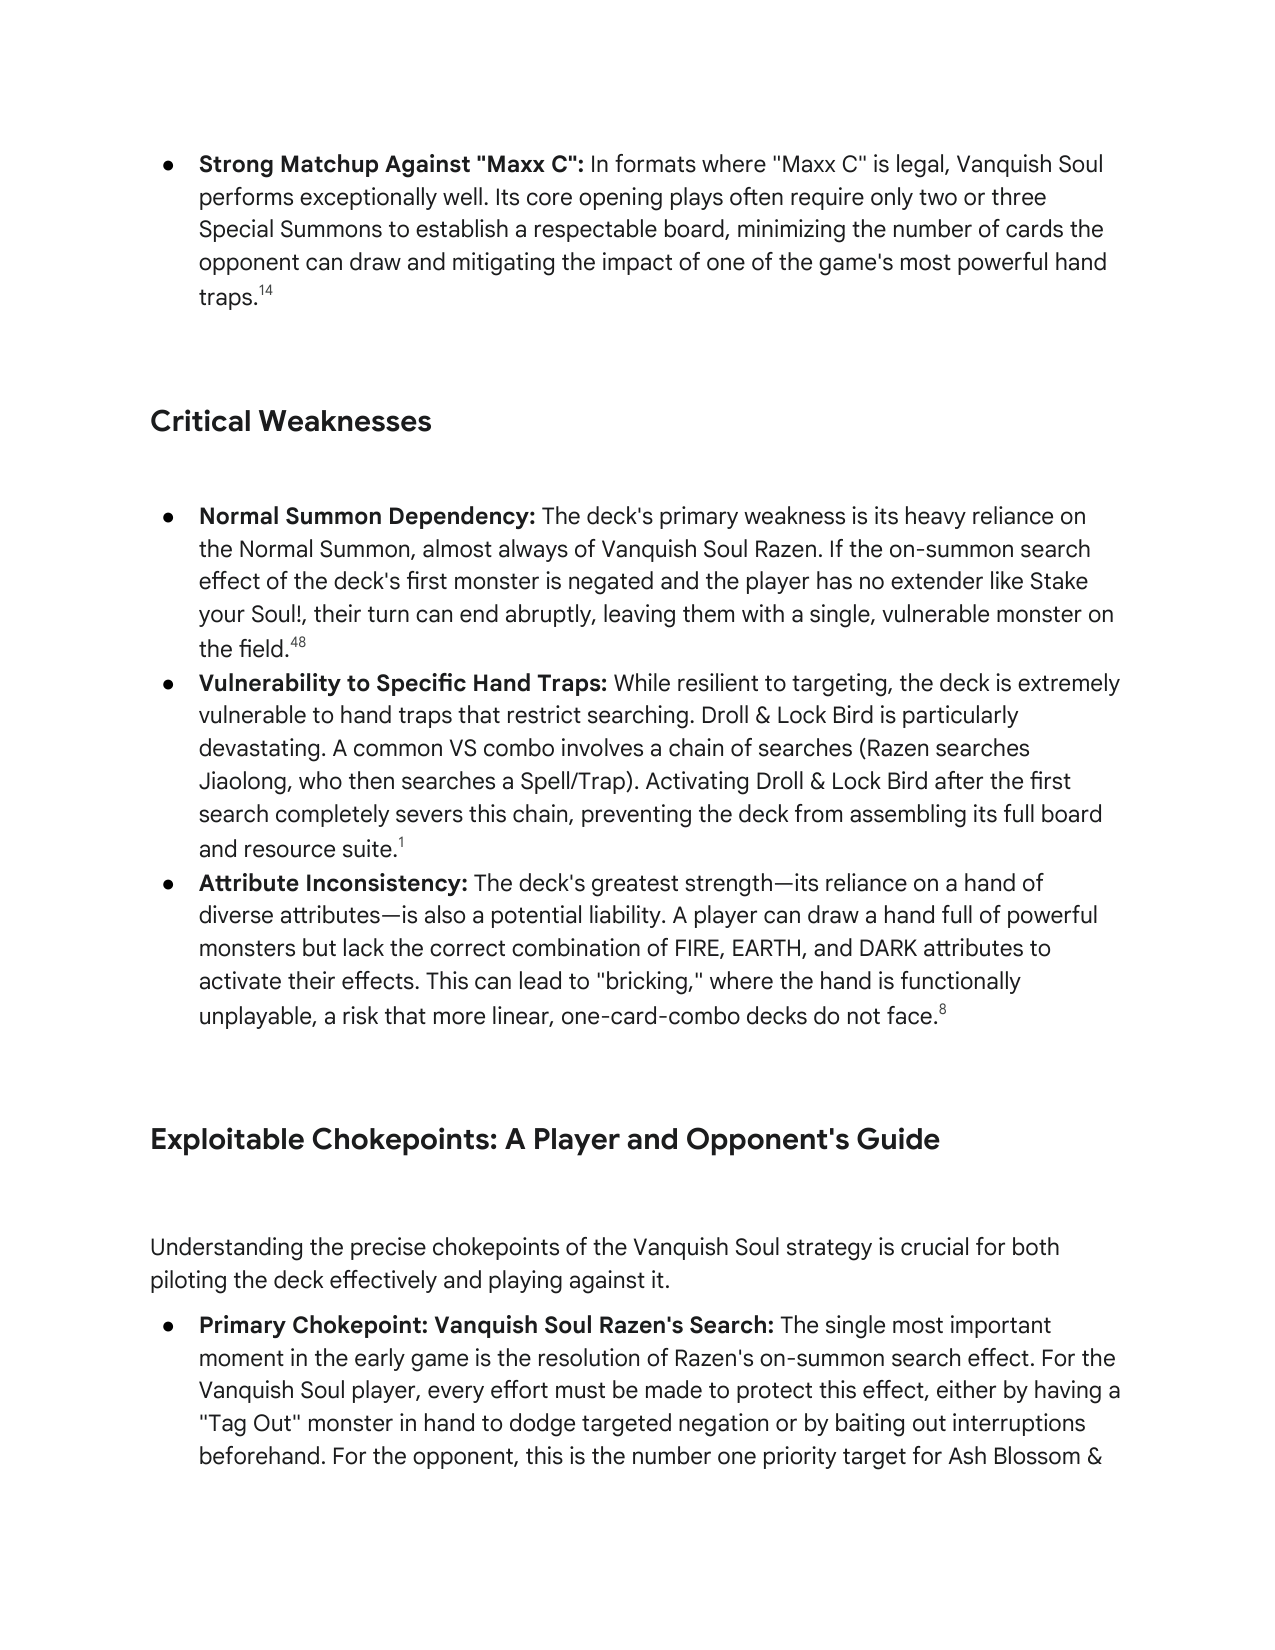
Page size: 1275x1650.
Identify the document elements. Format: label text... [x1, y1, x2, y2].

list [161, 1311, 1125, 1471]
text Understanding the precise chokepoints of the Vanquish Soul strategy is crucial for both piloting the deck effectively and playing against it. [150, 1233, 1125, 1295]
subtitle Critical Weaknesses [150, 403, 1125, 439]
list Normal Summon Dependency: The deck's primary weakness is its heavy reliance on the Normal Summon, almost always of Vanquish Soul Razen. If the on-summon search effect of the deck's first monster is negated and the player has no extender like Stake your Soul!, their turn can end abruptly, leaving them with a single, vulnerable monster on the field.48 [161, 502, 1125, 665]
list Attribute Inconsistency: The deck's greatest strength—its reliance on a hand of diverse attributes—is also a potential liability. A player can draw a hand full of powerful monsters but lack the correct combination of FIRE, EARTH, and DARK attributes to activate their effects. This can lead to "bricking," where the hand is functionally unplayable, a risk that more linear, one-card-combo decks do not face.8 [161, 869, 1125, 1031]
subtitle Exploitable Chokepoints: A Player and Opponent's Guide [150, 1121, 1125, 1158]
list Vulnerability to Specific Hand Traps: While resilient to targeting, the deck is extremely vulnerable to hand traps that restrict searching. Droll & Lock Bird is particularly devastating. A common VS combo involves a chain of searches (Razen searches Jiaolong, who then searches a Spell/Trap). Activating Droll & Lock Bird after the first search completely severs this chain, preventing the deck from assembling its full board and resource suite.1 [161, 669, 1125, 864]
list Strong Matchup Against "Maxx C": In formats where "Maxx C" is legal, Vanquish Soul performs exceptionally well. Its core opening plays often require only two or three Special Summons to establish a respectable board, minimizing the number of cards the opponent can draw and mitigating the impact of one of the game's most powerful hand traps.14 [161, 150, 1125, 313]
